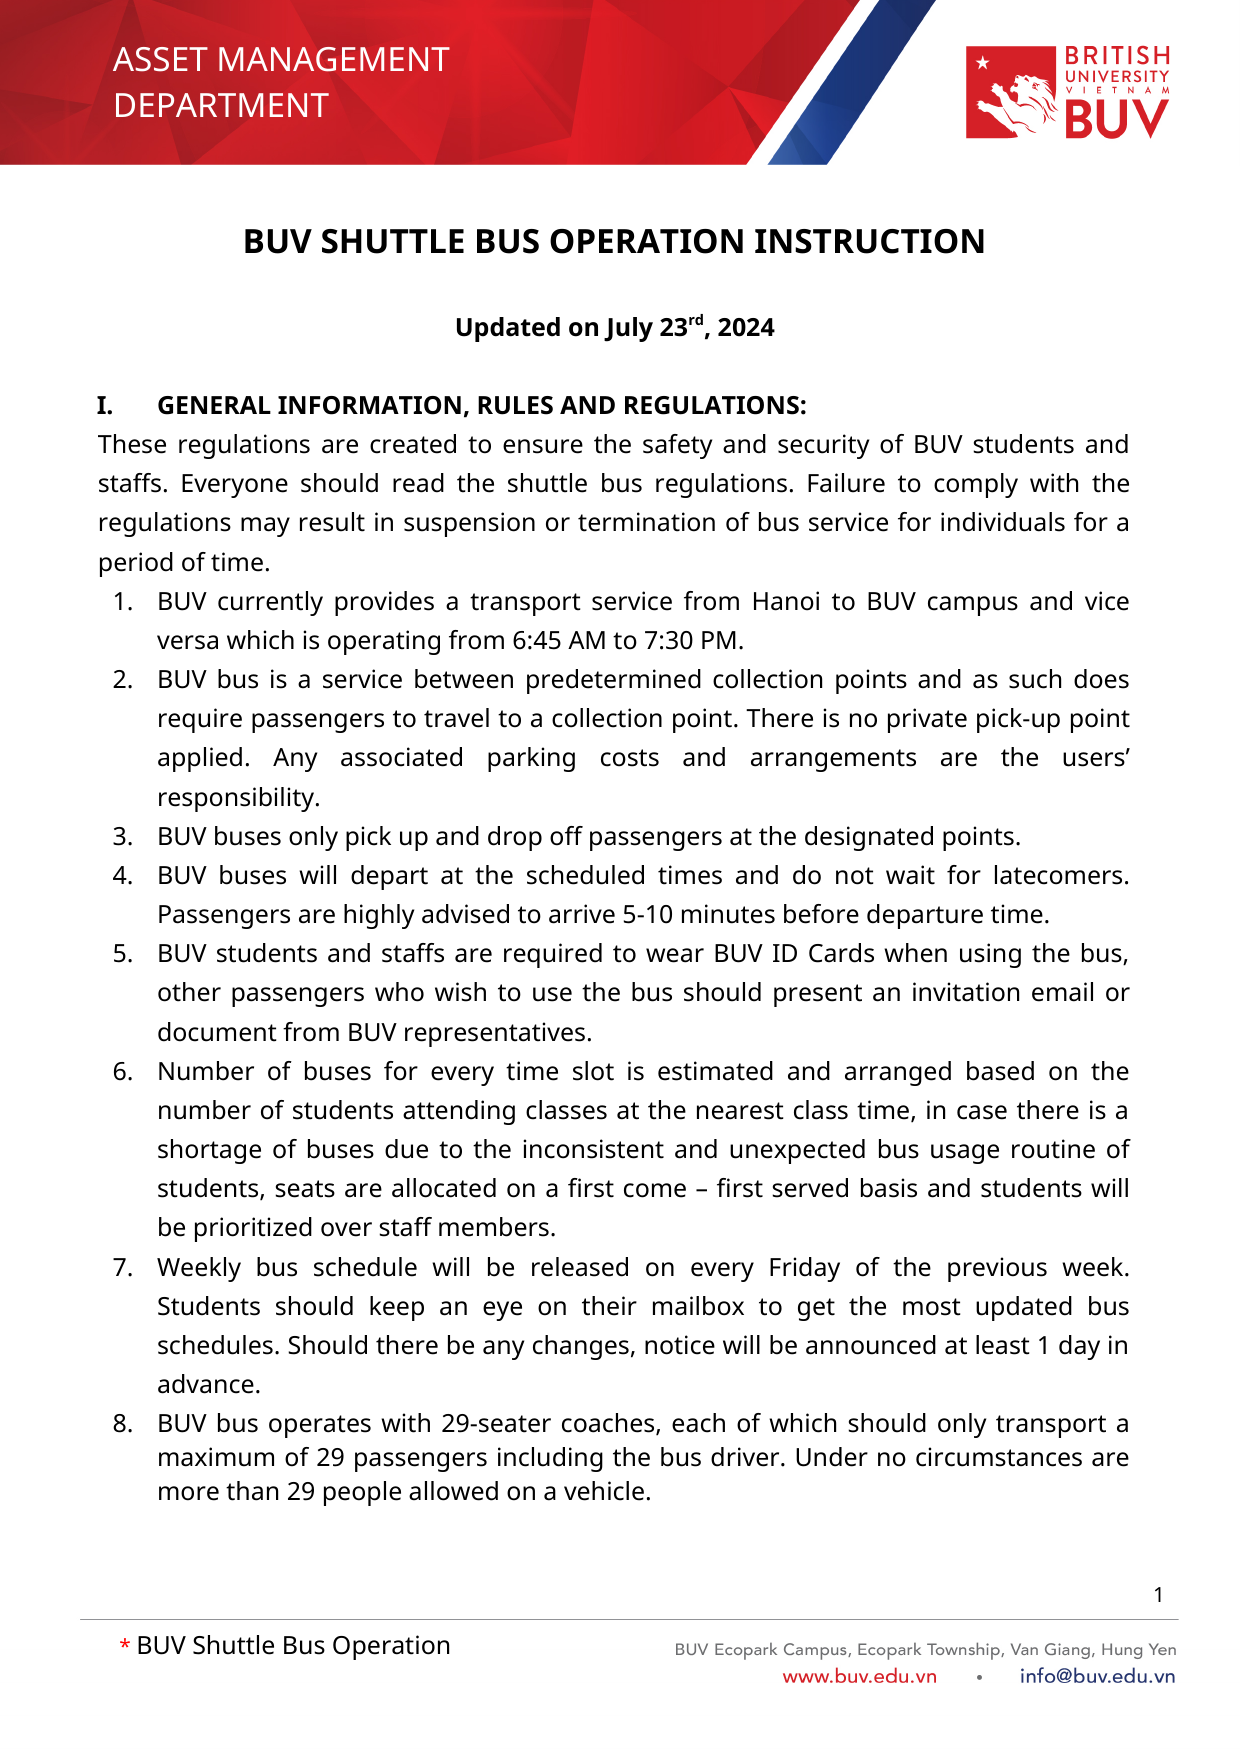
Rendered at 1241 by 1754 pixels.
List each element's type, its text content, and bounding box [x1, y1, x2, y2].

list BUV currently provides a transport service from Hanoi to BUV campus and vice versa which is operating from 6:45 AM to 7:30 PM. [112, 583, 1131, 657]
list BUV bus is a service between predetermined collection points and as such does require passengers to travel to a collection point. There is no private pick-up point applied. Any associated parking costs and arrangements are the users’ responsibility. [112, 662, 1131, 813]
text Updated on July 23rd, 2024 [98, 309, 1131, 343]
list BUV students and staffs are required to wear BUV ID Cards when using the bus, other passengers who wish to use the bus should present an invitation email or document from BUV representatives. [112, 936, 1131, 1048]
text BUV SHUTTLE BUS OPERATION INSTRUCTION [98, 218, 1131, 263]
list BUV buses will depart at the scheduled times and do not wait for latecomers. Passengers are highly advised to arrive 5-10 minutes before departure time. [112, 858, 1131, 931]
picture [0, 0, 1240, 166]
list BUV buses only pick up and drop off passengers at the designated points. [112, 818, 1131, 852]
list BUV bus operates with 29-seater coaches, each of which should only transport a maximum of 29 passengers including the bus driver. Under no circumstances are more than 29 people allowed on a vehicle. [112, 1406, 1131, 1508]
text These regulations are created to ensure the safety and security of BUV students and staffs. Everyone should read the shuttle bus regulations. Failure to comply with the regulations may result in suspension or termination of bus service for individuals for a period of time. [98, 427, 1131, 578]
picture [0, 1617, 1241, 1749]
list GENERAL INFORMATION, RULES AND REGULATIONS: [97, 388, 1131, 422]
list Weekly bus schedule will be released on every Friday of the previous week. Students should keep an eye on their mailbox to get the most updated bus schedules. Should there be any changes, notice will be announced at least 1 day in advance. [112, 1249, 1131, 1401]
list Number of buses for every time slot is estimated and arranged based on the number of students attending classes at the nearest class time, in case there is a shortage of buses due to the inconsistent and unexpected bus usage routine of students, seats are allocated on a first come – first served basis and students will be prioritized over staff members. [112, 1053, 1131, 1244]
